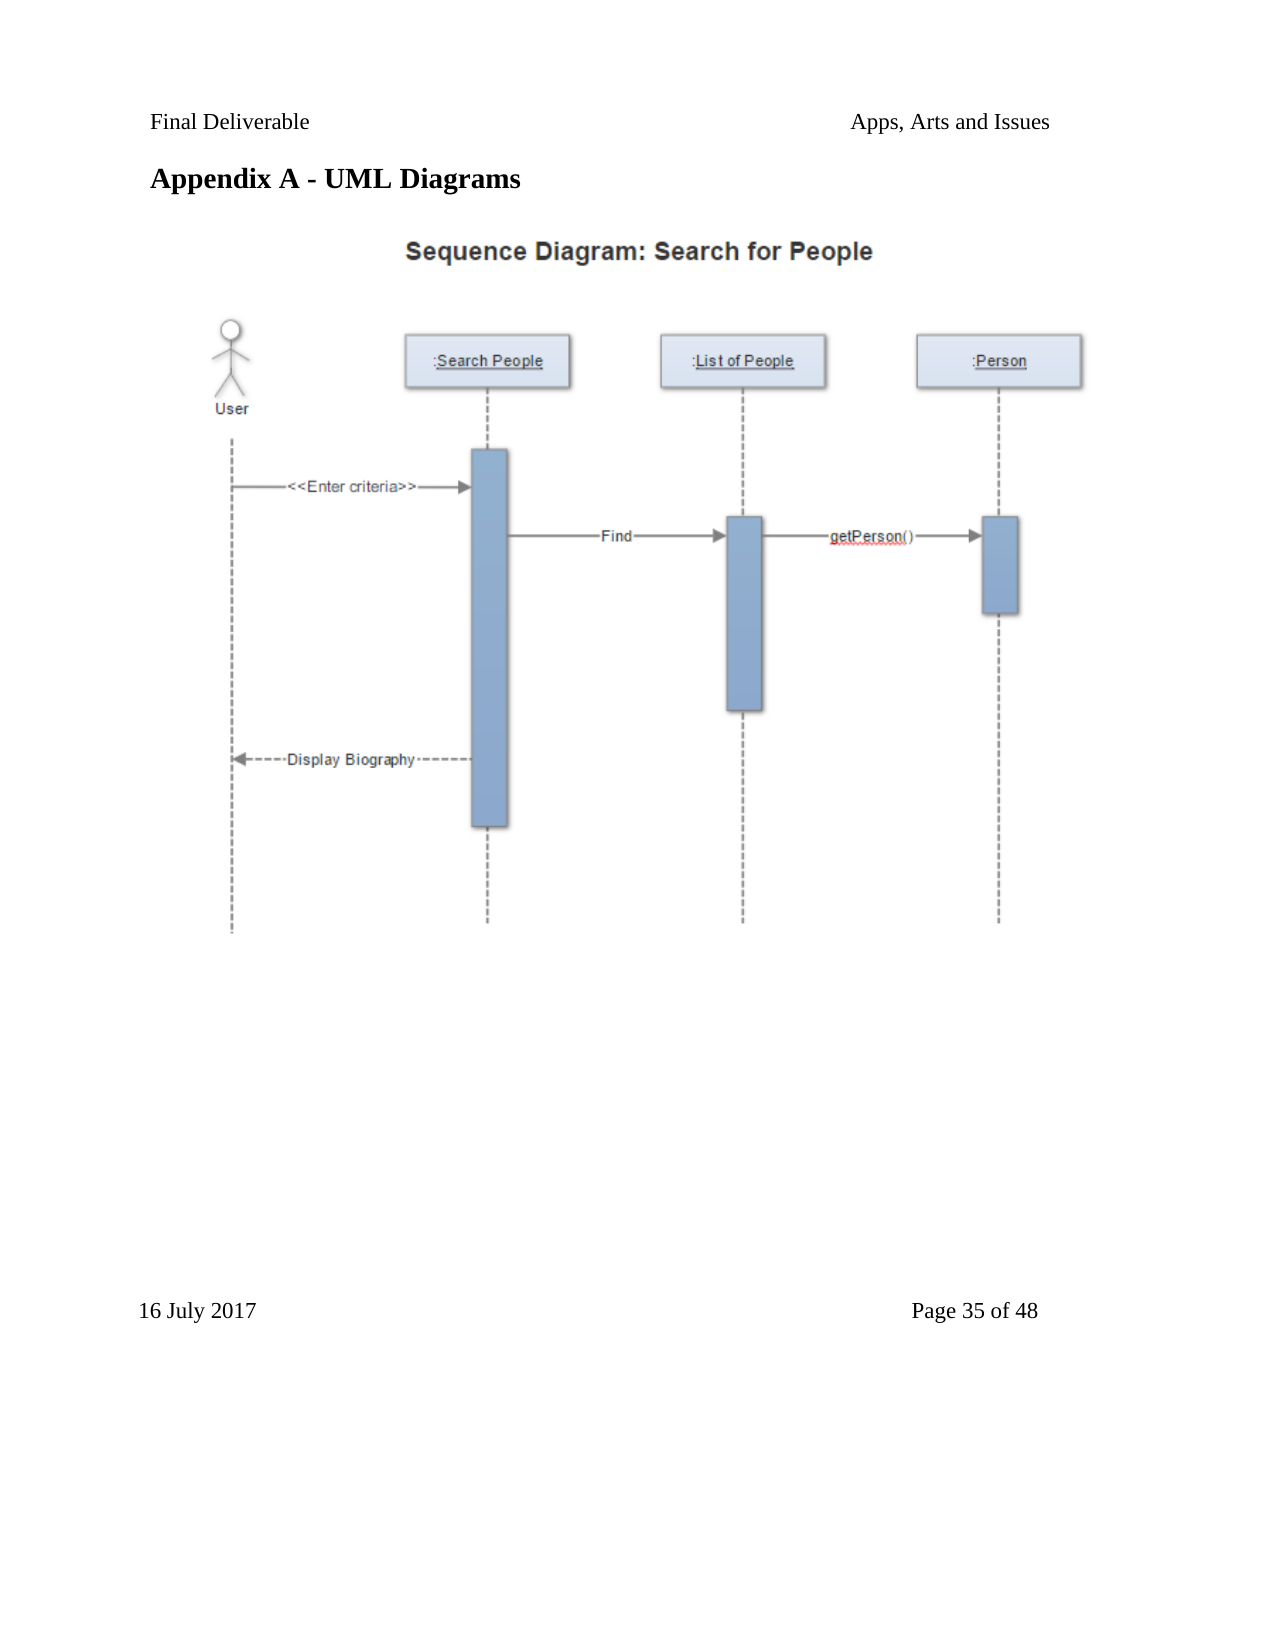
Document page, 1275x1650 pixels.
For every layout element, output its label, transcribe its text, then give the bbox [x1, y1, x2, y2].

picture [150, 215, 1125, 966]
subtitle Appendix A - UML Diagrams [150, 161, 1125, 194]
